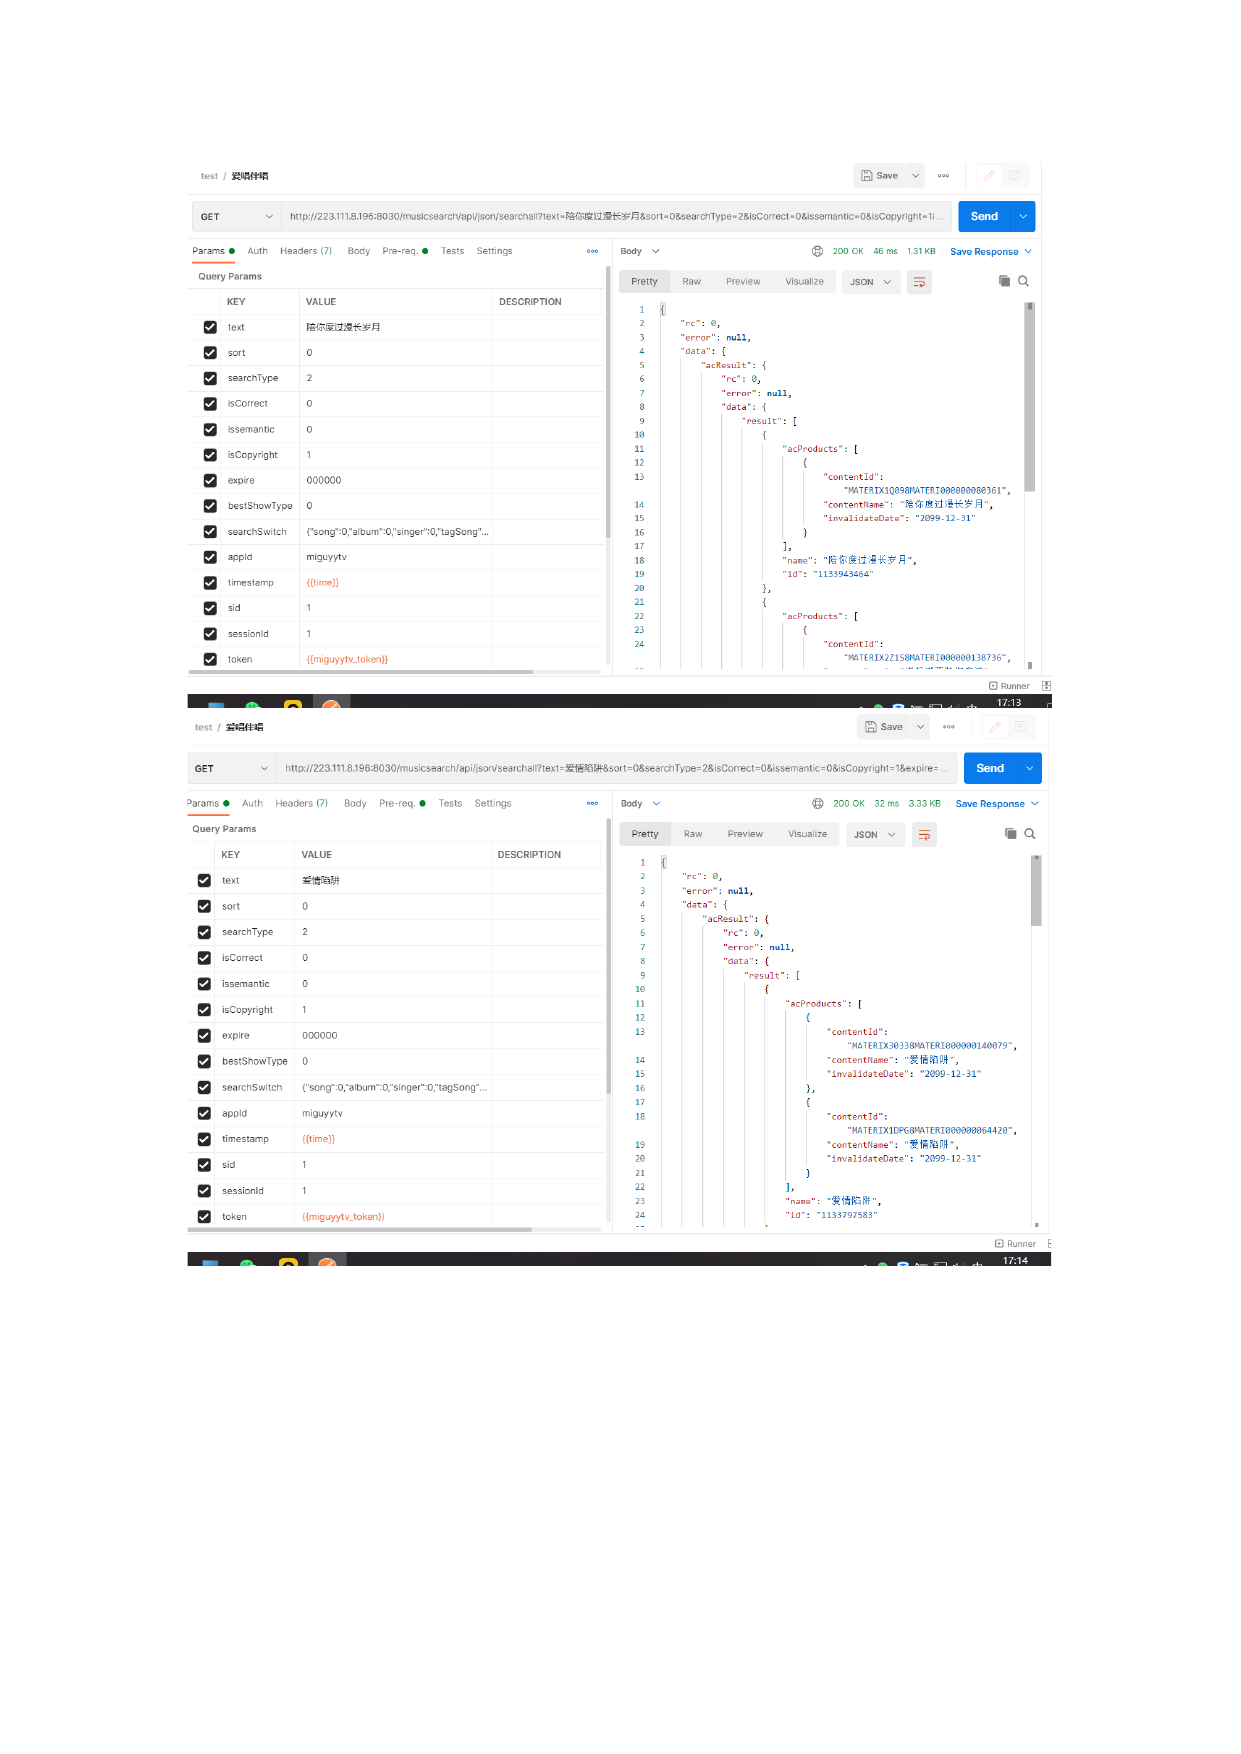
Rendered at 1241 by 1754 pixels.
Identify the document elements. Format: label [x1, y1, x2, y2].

picture [187, 714, 1052, 1266]
picture [187, 162, 1052, 708]
